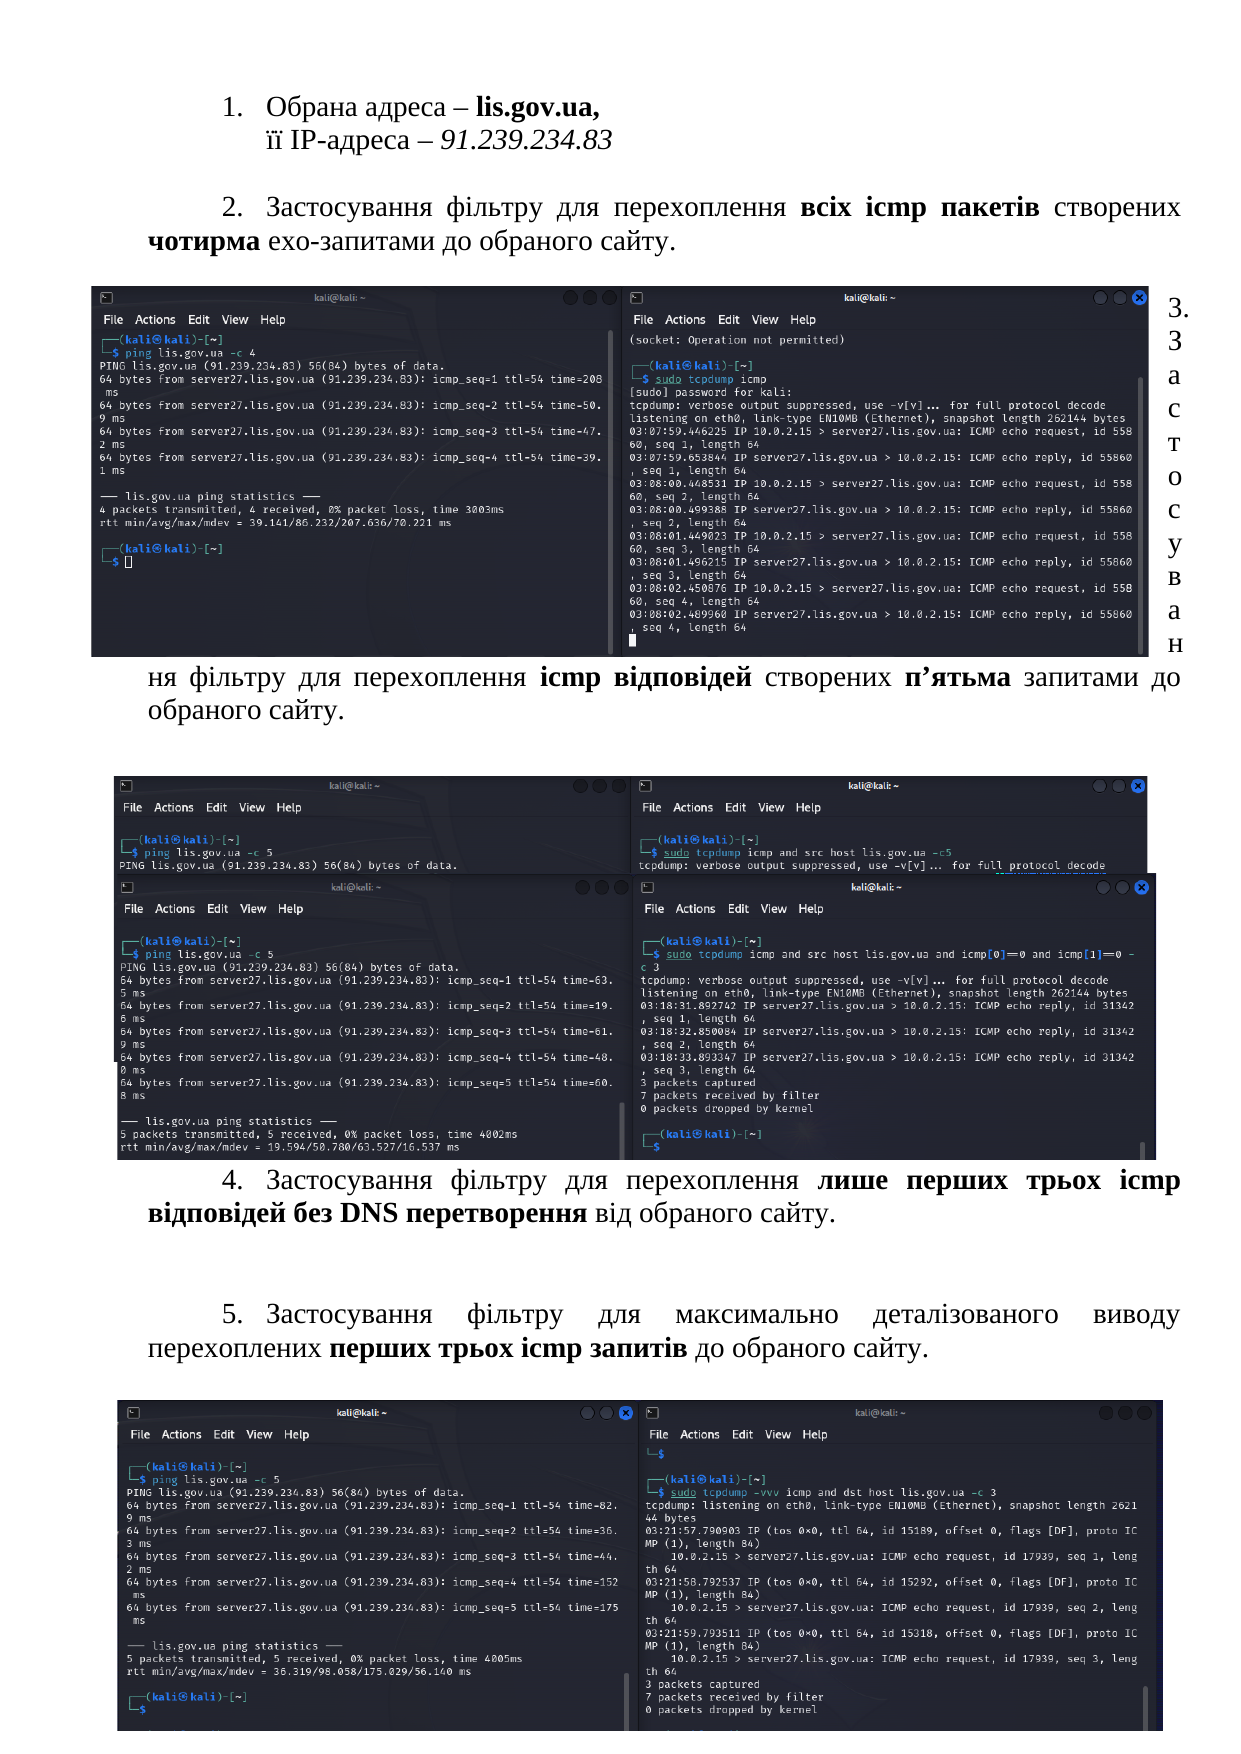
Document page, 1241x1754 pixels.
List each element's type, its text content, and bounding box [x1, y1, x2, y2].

text її IP-адреса – 91.239.234.83 [266, 122, 1181, 156]
picture [113, 776, 1157, 1160]
picture [117, 1400, 1163, 1731]
list Застосування фільтру для перехоплення всіх icmp пакетів створених чотирма ехо-запитами до обраного сайту. [148, 189, 1181, 256]
list Обрана адреса – lis.gov.ua, [148, 89, 1181, 122]
picture [91, 286, 1149, 657]
list Застосування фільтру для максимально деталізованого виводу перехоплених перших трьох icmp запитів до обраного сайту. [148, 1296, 1181, 1363]
